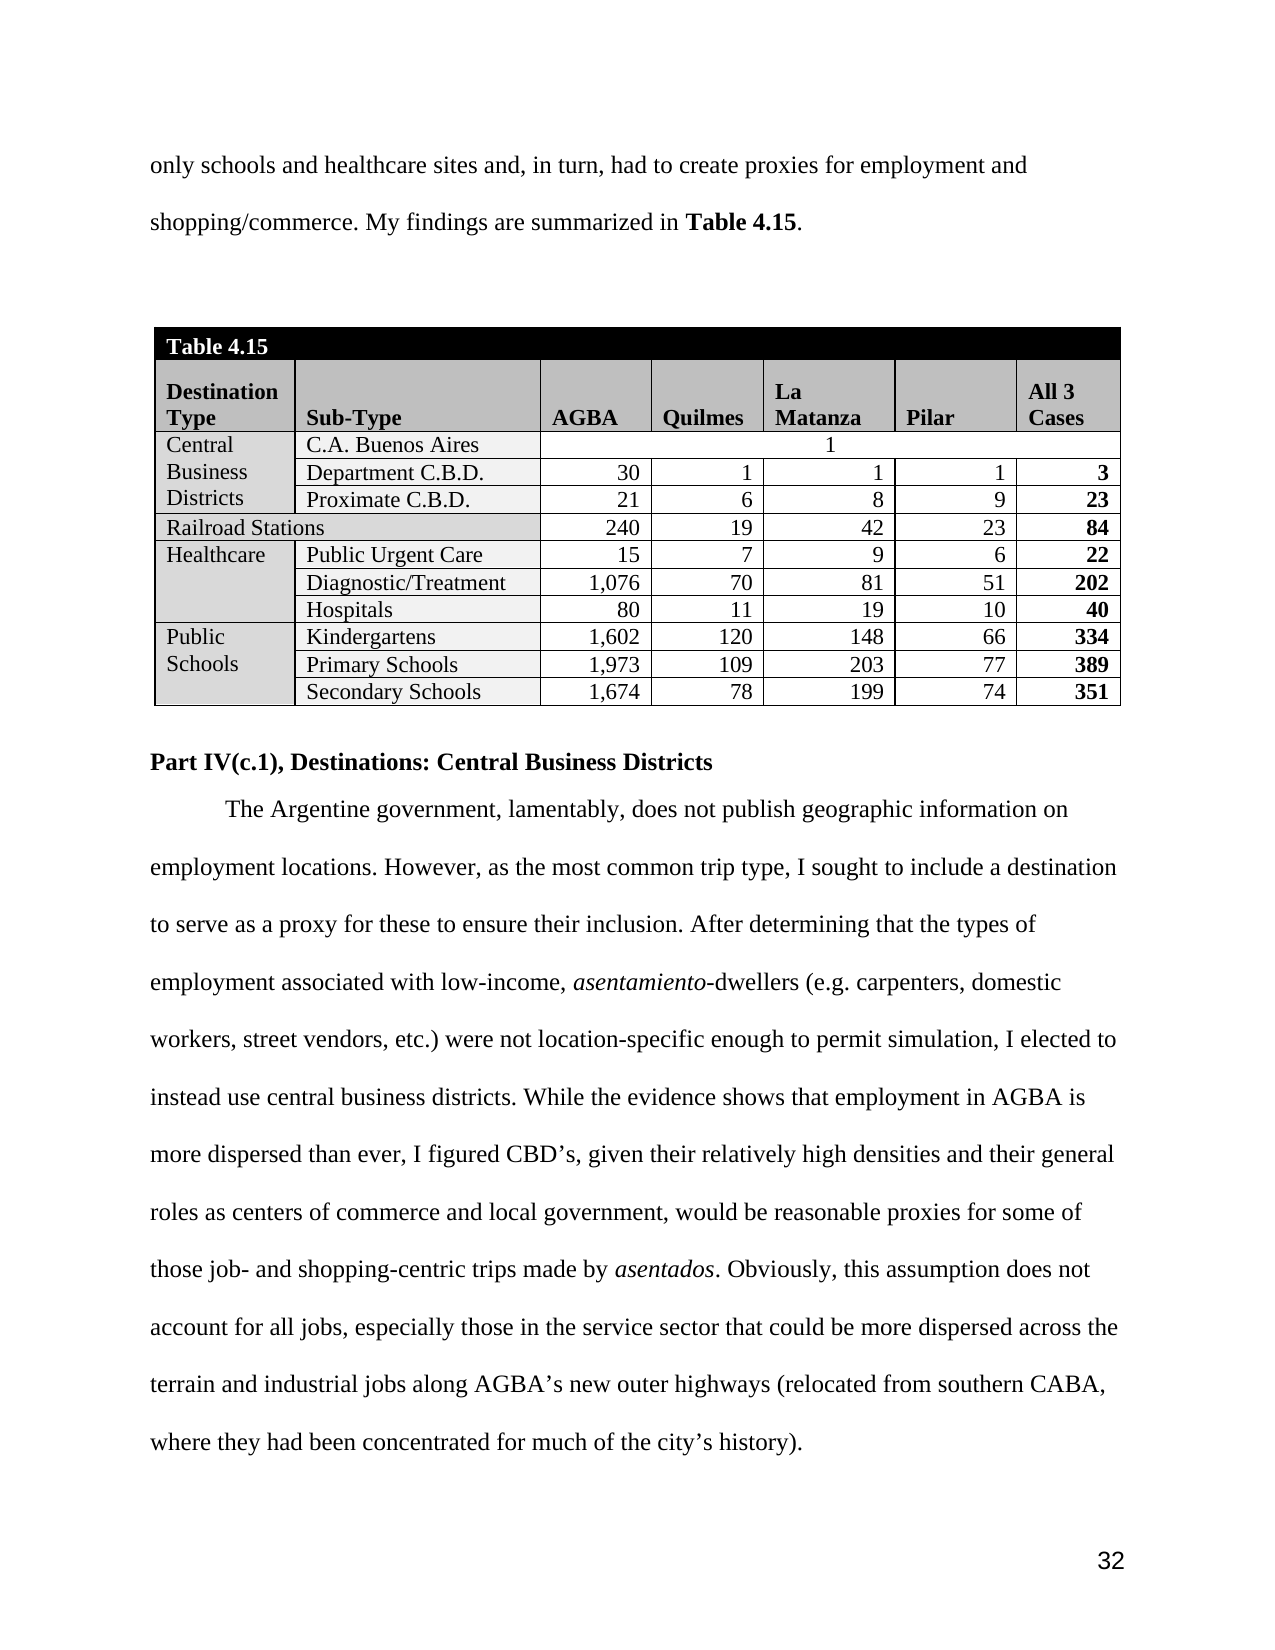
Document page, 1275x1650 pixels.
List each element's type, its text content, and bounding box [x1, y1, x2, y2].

table_cell AGBA [541, 360, 651, 431]
table_cell 6 [652, 486, 763, 513]
table_cell 1,674 [541, 678, 651, 704]
table_cell 109 [652, 651, 763, 677]
table_cell 120 [652, 623, 763, 650]
table_cell 8 [764, 486, 894, 513]
table_cell 1 [541, 432, 1120, 458]
table_cell Secondary Schools [296, 678, 540, 704]
table_cell 42 [764, 514, 894, 540]
text The Argentine government, lamentably, does not publish geographic information on employment locations. However, as the most common trip type, I sought to include a destination to serve as a proxy for these to ensure their inclusion. After determining that the types of employment associated with low-income, asentamiento-dwellers (e.g. carpenters, domestic workers, street vendors, etc.) were not location-specific enough to permit simulation, I elected to instead use central business districts. While the evidence shows that employment in AGBA is more dispersed than ever, I figured CBD’s, given their relatively high densities and their general roles as centers of commerce and local government, would be reasonable proxies for some of those job- and shopping-centric trips made by asentados. Obviously, this assumption does not account for all jobs, especially those in the service sector that could be more dispersed across the terrain and industrial jobs along AGBA’s new outer highways (relocated from southern CABA, where they had been concentrated for much of the city’s history). [150, 794, 1125, 1455]
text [150, 150, 1125, 236]
table_cell 22 [1017, 541, 1120, 567]
table_cell 351 [1017, 678, 1120, 704]
table_cell 77 [896, 651, 1016, 677]
table_cell Railroad Stations [156, 514, 540, 540]
table_cell 240 [541, 514, 651, 540]
table_cell Department C.B.D. [296, 459, 540, 485]
table_cell Public Schools [156, 623, 294, 704]
table_cell 3 [1017, 459, 1120, 485]
table_cell 84 [1017, 514, 1120, 540]
table_cell 80 [541, 596, 651, 622]
table_cell 40 [1017, 596, 1120, 622]
table_cell Primary Schools [296, 651, 540, 677]
table_header Table 4.15 [156, 328, 1120, 359]
table_cell 7 [652, 541, 763, 567]
table_cell 9 [764, 541, 894, 567]
subtitle Part IV(c.1), Destinations: Central Business Districts [150, 747, 1125, 776]
table_cell 1,076 [541, 569, 651, 595]
table_cell Healthcare [156, 541, 294, 622]
table_cell 74 [896, 678, 1016, 704]
table_cell 203 [764, 651, 894, 677]
table_cell Pilar [896, 360, 1016, 431]
table_cell Hospitals [296, 596, 540, 622]
table_cell Destination Type [156, 360, 294, 431]
table_cell 1 [764, 459, 894, 485]
table_cell La Matanza [764, 360, 894, 431]
table_cell 199 [764, 678, 894, 704]
table_cell 15 [541, 541, 651, 567]
table_cell 81 [764, 569, 894, 595]
table_cell Diagnostic/Treatment [296, 569, 540, 595]
table_cell 66 [896, 623, 1016, 650]
table_cell 21 [541, 486, 651, 513]
table_cell 19 [764, 596, 894, 622]
table_cell Central Business Districts [156, 432, 294, 513]
table_cell 389 [1017, 651, 1120, 677]
table_cell All 3 Cases [1017, 360, 1120, 431]
table_cell 1,602 [541, 623, 651, 650]
table_cell 23 [896, 514, 1016, 540]
table_cell 19 [652, 514, 763, 540]
table_cell 1 [652, 459, 763, 485]
table_cell 148 [764, 623, 894, 650]
table_cell 6 [896, 541, 1016, 567]
table_cell C.A. Buenos Aires [296, 432, 540, 458]
table_cell Public Urgent Care [296, 541, 540, 567]
table_cell 1,973 [541, 651, 651, 677]
table_cell Kindergartens [296, 623, 540, 650]
table_cell 23 [1017, 486, 1120, 513]
table_cell 51 [896, 569, 1016, 595]
table_cell 78 [652, 678, 763, 704]
table_cell 9 [896, 486, 1016, 513]
table_cell Quilmes [652, 360, 763, 431]
table_cell 30 [541, 459, 651, 485]
table_cell 10 [896, 596, 1016, 622]
table_cell Proximate C.B.D. [296, 486, 540, 513]
table_cell 334 [1017, 623, 1120, 650]
table_cell Sub-Type [296, 360, 540, 431]
table_cell 11 [652, 596, 763, 622]
table_cell 1 [896, 459, 1016, 485]
table_cell 202 [1017, 569, 1120, 595]
table_cell 70 [652, 569, 763, 595]
